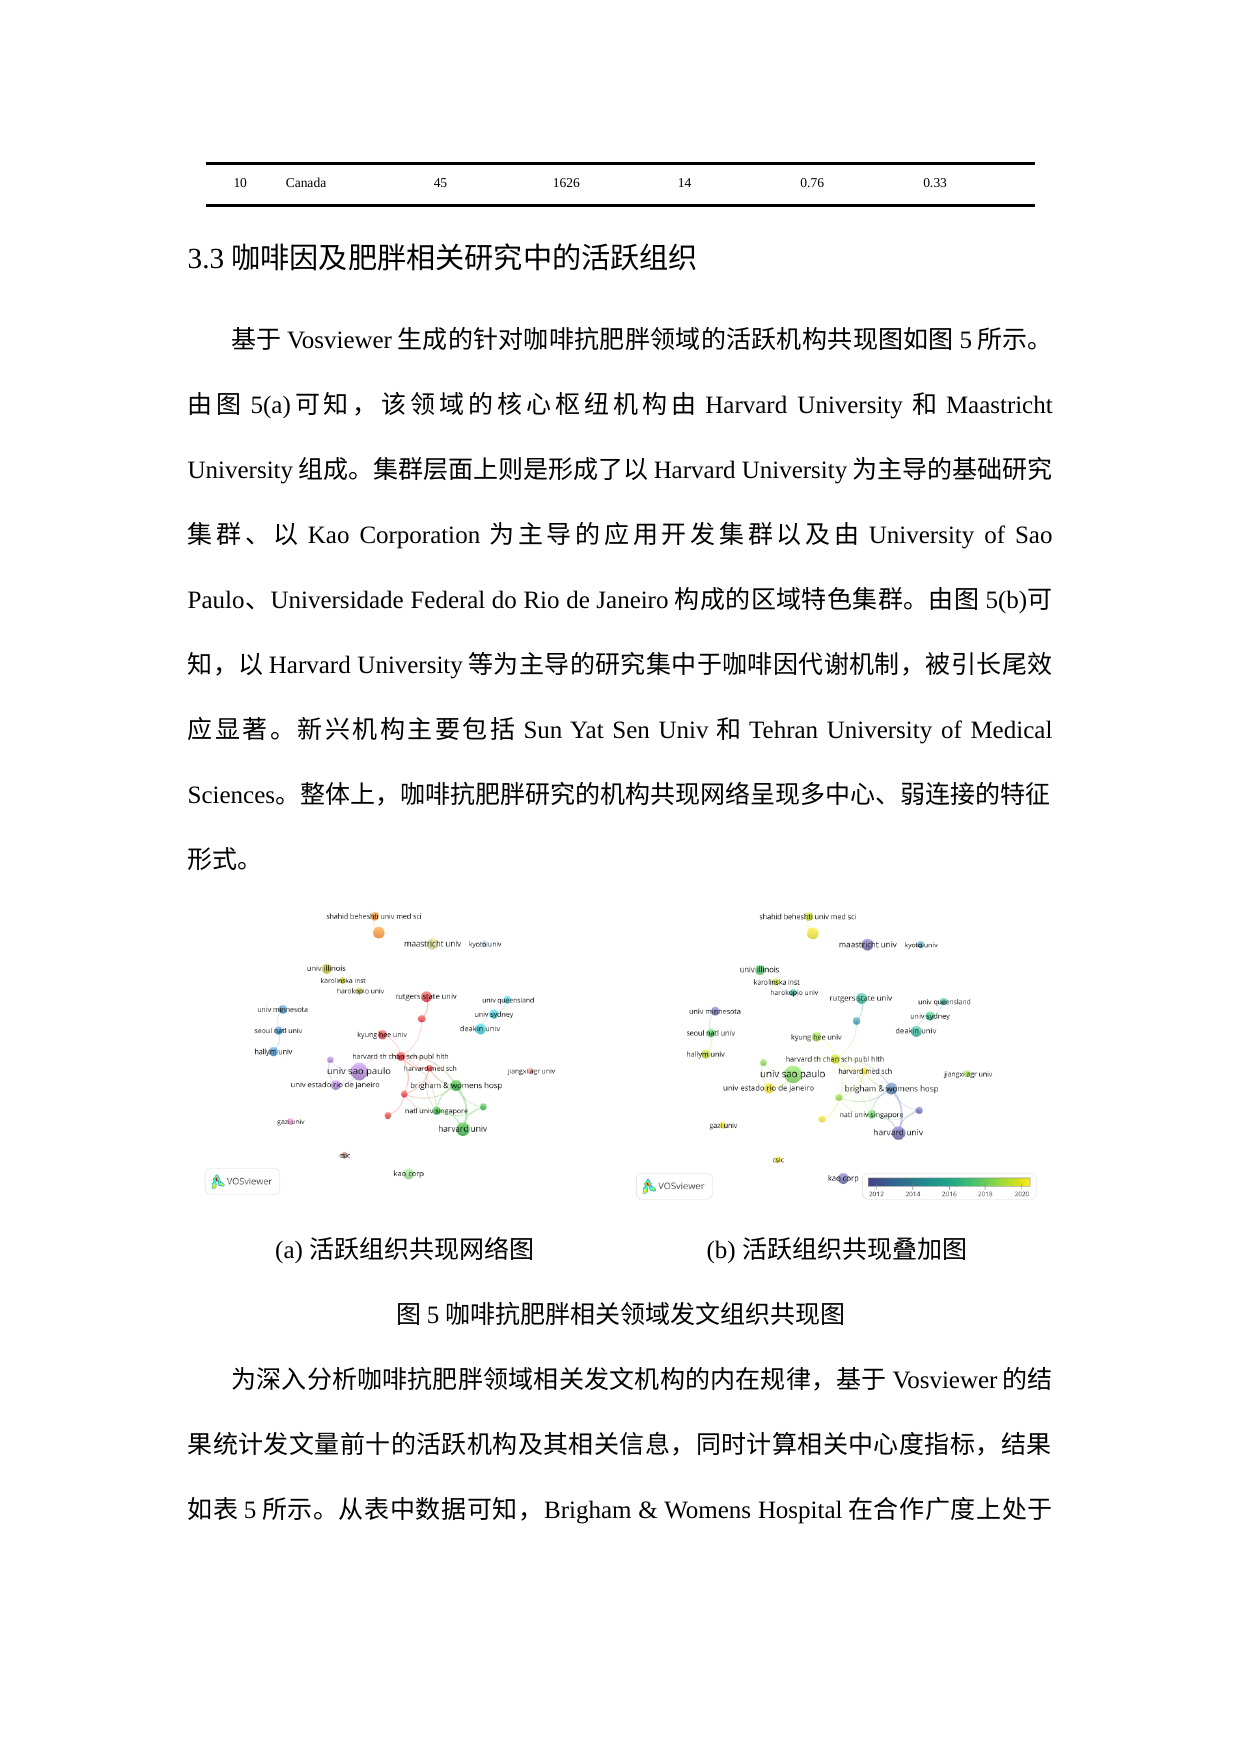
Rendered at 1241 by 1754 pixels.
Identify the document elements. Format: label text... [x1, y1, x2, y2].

list 基于Vosviewer生成的针对咖啡抗肥胖领域的活跃机构共现图如图5所示。由图5(a)可知，该领域的核心枢纽机构由Harvard University和Maastricht University组成。集群层面上则是形成了以Harvard University为主导的基础研究集群、以Kao Corporation为主导的应用开发集群以及由University of Sao Paulo、Universidade Federal do Rio de Janeiro构成的区域特色集群。由图5(b)可知，以Harvard University等为主导的研究集中于咖啡因代谢机制，被引长尾效应显著。新兴机构主要包括Sun Yat Sen Univ和Tehran University of Medical Sciences。整体上，咖啡抗肥胖研究的机构共现网络呈现多中心、弱连接的特征形式。 [187, 305, 1053, 890]
table_cell 0.33 [912, 165, 1034, 204]
table_cell 45 [422, 165, 541, 204]
table_header [189, 890, 620, 1215]
table_cell 活跃组织共现网络图 [189, 1215, 620, 1280]
table_cell 10 [206, 165, 274, 204]
table_cell 0.76 [789, 165, 912, 204]
subtitle 咖啡因及肥胖相关研究中的活跃组织 [187, 223, 1053, 288]
table_cell 图5 咖啡抗肥胖相关领域发文组织共现图 [189, 1280, 1053, 1345]
picture [200, 890, 603, 1199]
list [187, 1345, 1053, 1540]
table_cell 活跃组织共现叠加图 [620, 1215, 1053, 1280]
picture [631, 890, 1040, 1204]
table_cell 14 [666, 165, 789, 204]
table_cell 1626 [541, 165, 666, 204]
table_header [620, 890, 1053, 1215]
table_cell Canada [274, 165, 422, 204]
